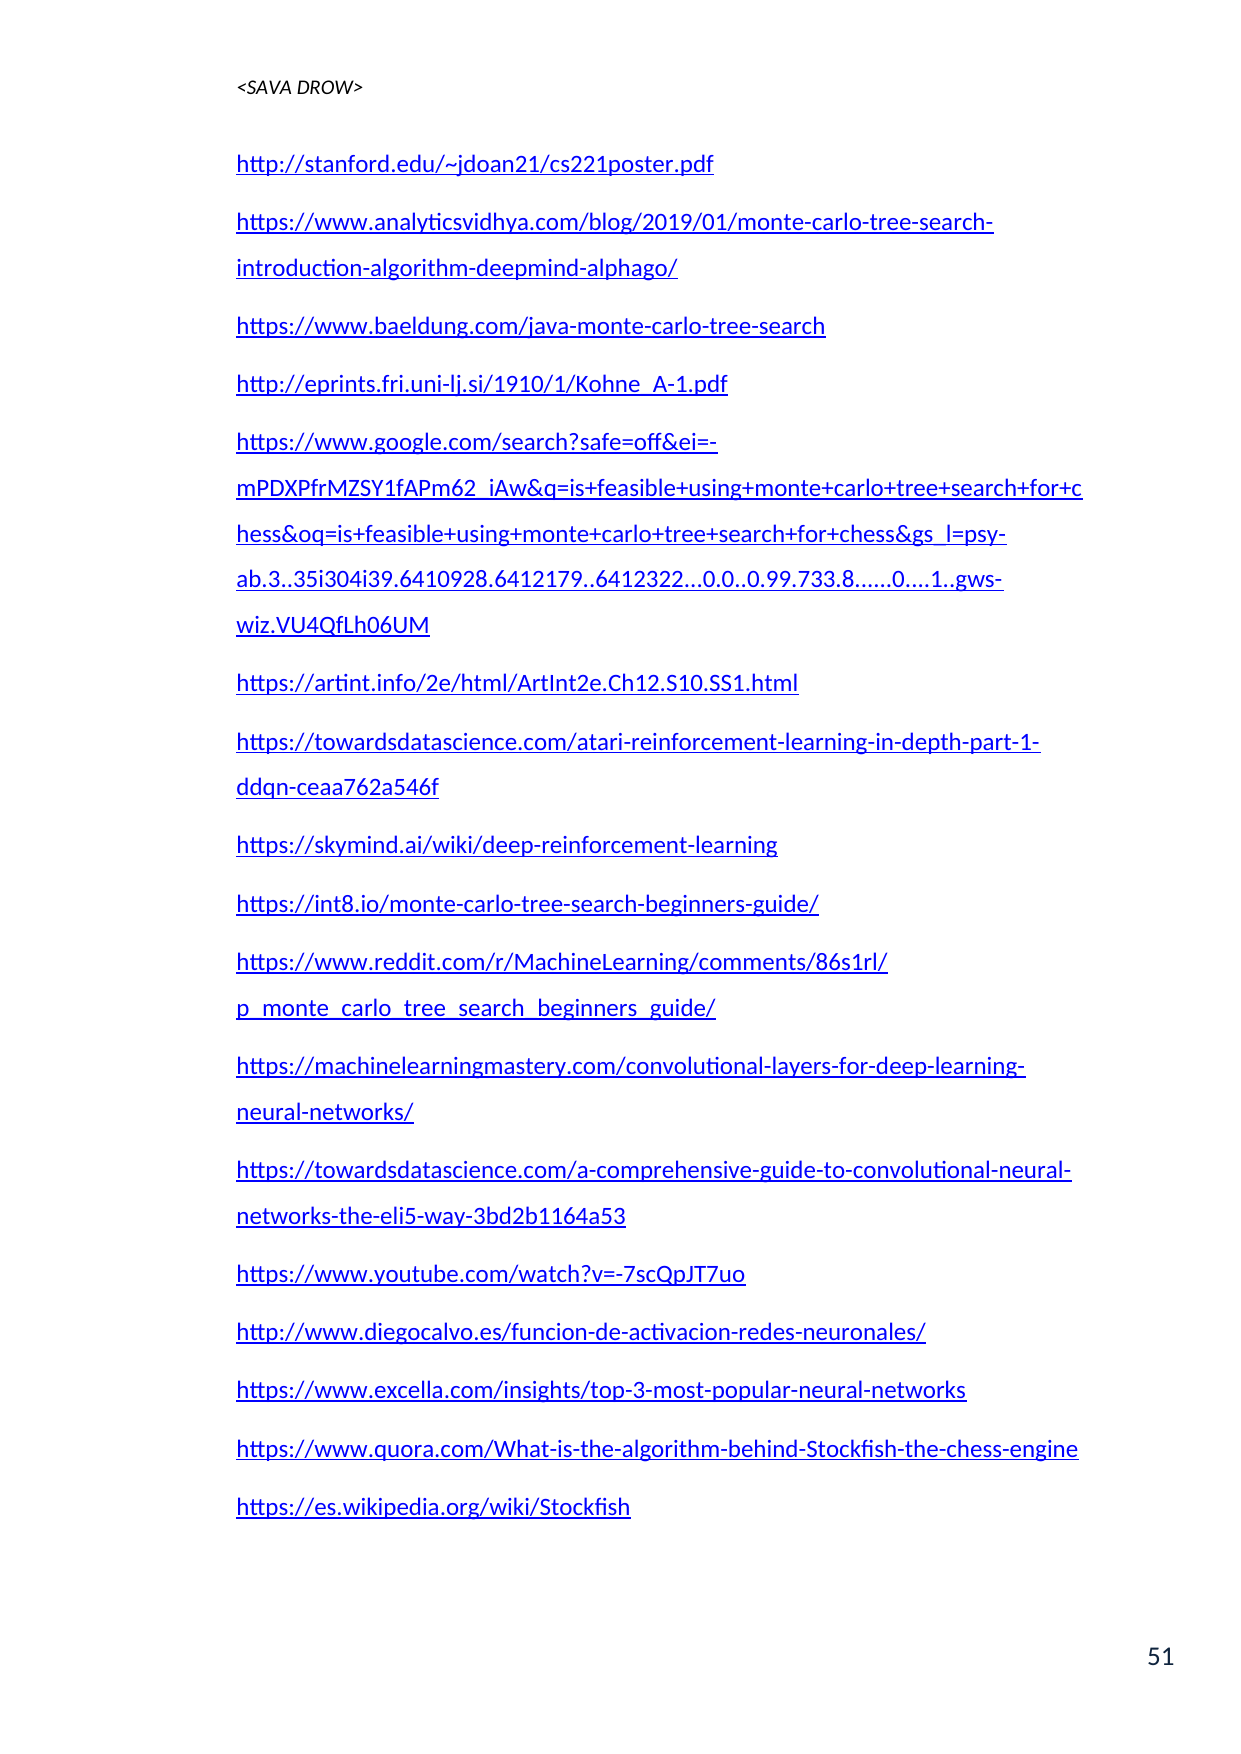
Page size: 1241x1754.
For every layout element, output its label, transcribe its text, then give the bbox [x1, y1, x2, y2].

text https://www.analyticsvidhya.com/blog/2019/01/monte-carlo-tree-search-introduction-algorithm-deepmind-alphago/ [236, 206, 1092, 282]
text https://int8.io/monte-carlo-tree-search-beginners-guide/ [236, 888, 1092, 918]
text https://www.google.com/search?safe=off&ei=-mPDXPfrMZSY1fAPm62_iAw&q=is+feasible+using+monte+carlo+tree+search+for+chess&oq=is+feasible+using+monte+carlo+tree+search+for+chess&gs_l=psy-ab.3..35i304i39.6410928.6412179..6412322...0.0..0.99.733.8......0....1..gws-wiz.VU4QfLh06UM [236, 426, 1092, 640]
text http://eprints.fri.uni-lj.si/1910/1/Kohne_A-1.pdf [236, 368, 1092, 399]
text https://machinelearningmastery.com/convolutional-layers-for-deep-learning-neural-networks/ [236, 1050, 1092, 1126]
text https://artint.info/2e/html/ArtInt2e.Ch12.S10.SS1.html [236, 667, 1092, 698]
text http://www.diegocalvo.es/funcion-de-activacion-redes-neuronales/ [236, 1316, 1092, 1347]
text https://skymind.ai/wiki/deep-reinforcement-learning [236, 830, 1092, 860]
text https://www.reddit.com/r/MachineLearning/comments/86s1rl/p_monte_carlo_tree_search_beginners_guide/ [236, 946, 1092, 1022]
text https://www.excella.com/insights/top-3-most-popular-neural-networks [236, 1374, 1092, 1405]
text https://towardsdatascience.com/atari-reinforcement-learning-in-depth-part-1-ddqn-ceaa762a546f [236, 726, 1092, 802]
text https://towardsdatascience.com/a-comprehensive-guide-to-convolutional-neural-networks-the-eli5-way-3bd2b1164a53 [236, 1154, 1092, 1230]
text http://stanford.edu/~jdoan21/cs221poster.pdf [236, 148, 1092, 178]
text https://www.youtube.com/watch?v=-7scQpJT7uo [236, 1258, 1092, 1288]
text https://es.wikipedia.org/wiki/Stockfish [236, 1491, 1092, 1521]
text https://www.baeldung.com/java-monte-carlo-tree-search [236, 310, 1092, 340]
text https://www.quora.com/What-is-the-algorithm-behind-Stockfish-the-chess-engine [236, 1433, 1092, 1463]
